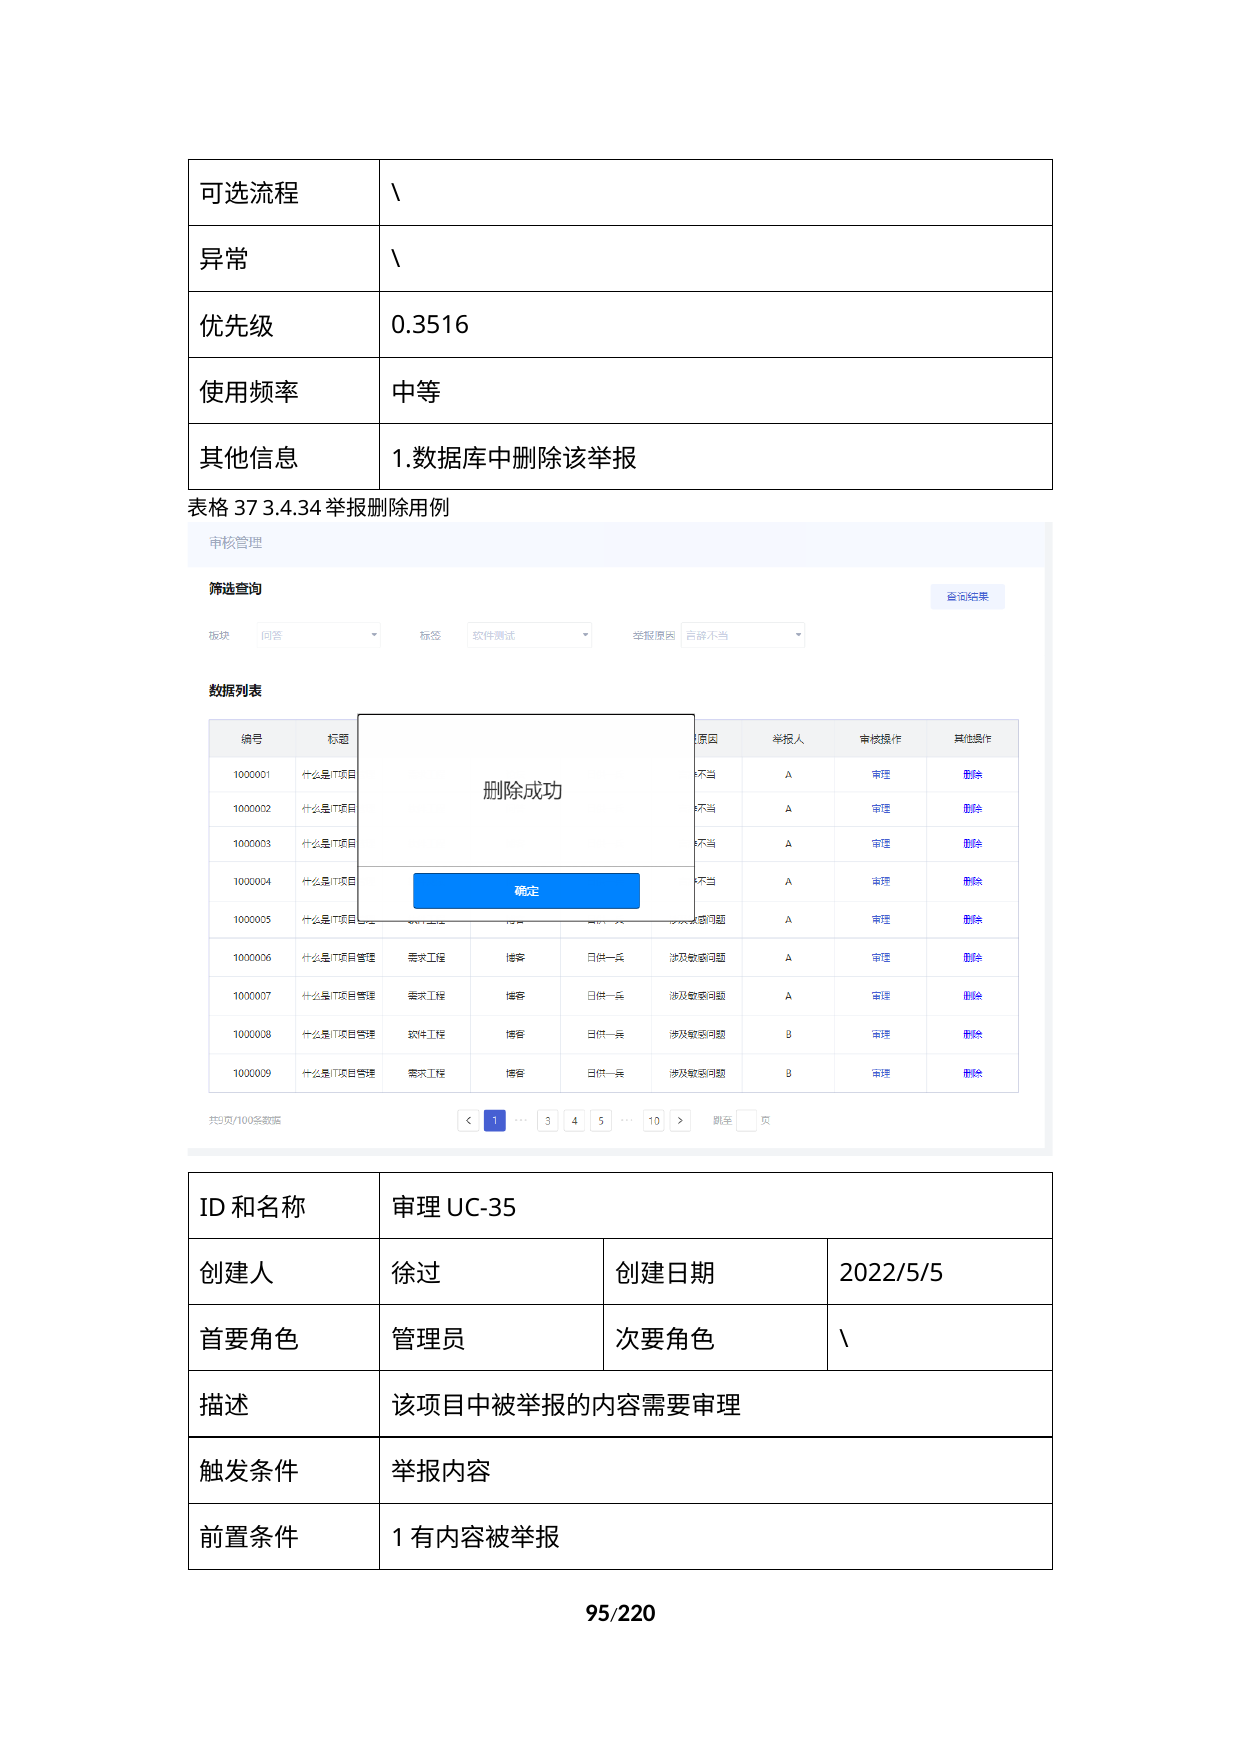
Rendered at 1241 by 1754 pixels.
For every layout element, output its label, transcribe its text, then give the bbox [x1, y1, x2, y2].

table_header ID和名称 [189, 1173, 379, 1238]
table_cell 使用频率 [189, 358, 379, 423]
table_cell 创建日期 [604, 1239, 827, 1304]
table_header 审理UC-35 [380, 1173, 1052, 1238]
table_cell 可选流程 [189, 160, 379, 224]
table_cell 1有内容被举报 2.管理员登陆 [380, 1504, 1052, 1568]
table_cell 描述 [189, 1371, 379, 1436]
table_cell \ [828, 1305, 1052, 1370]
table_cell 触发条件 [189, 1438, 379, 1502]
table_cell 该项目中被举报的内容需要审理 [380, 1371, 1052, 1436]
picture [187, 522, 1053, 1156]
table_cell 其他信息 [189, 424, 379, 489]
table_cell \ [380, 160, 1052, 224]
text 表格 37 3.4.34举报删除用例 [187, 490, 1053, 522]
table_cell 管理员 [380, 1305, 603, 1370]
table_cell 创建人 [189, 1239, 379, 1304]
table_cell 前置条件 [189, 1504, 379, 1568]
table_cell 1.数据库中删除该举报 [380, 424, 1052, 489]
table_cell 异常 [189, 226, 379, 291]
table_cell 0.3516 [380, 292, 1052, 357]
table_cell 次要角色 [604, 1305, 827, 1370]
table_cell \ [380, 226, 1052, 291]
table_cell 首要角色 [189, 1305, 379, 1370]
table_cell 举报内容 [380, 1438, 1052, 1502]
table_cell 中等 [380, 358, 1052, 423]
table_cell 2022/5/5 [828, 1239, 1052, 1304]
table_cell 徐过 [380, 1239, 603, 1304]
table_cell 优先级 [189, 292, 379, 357]
